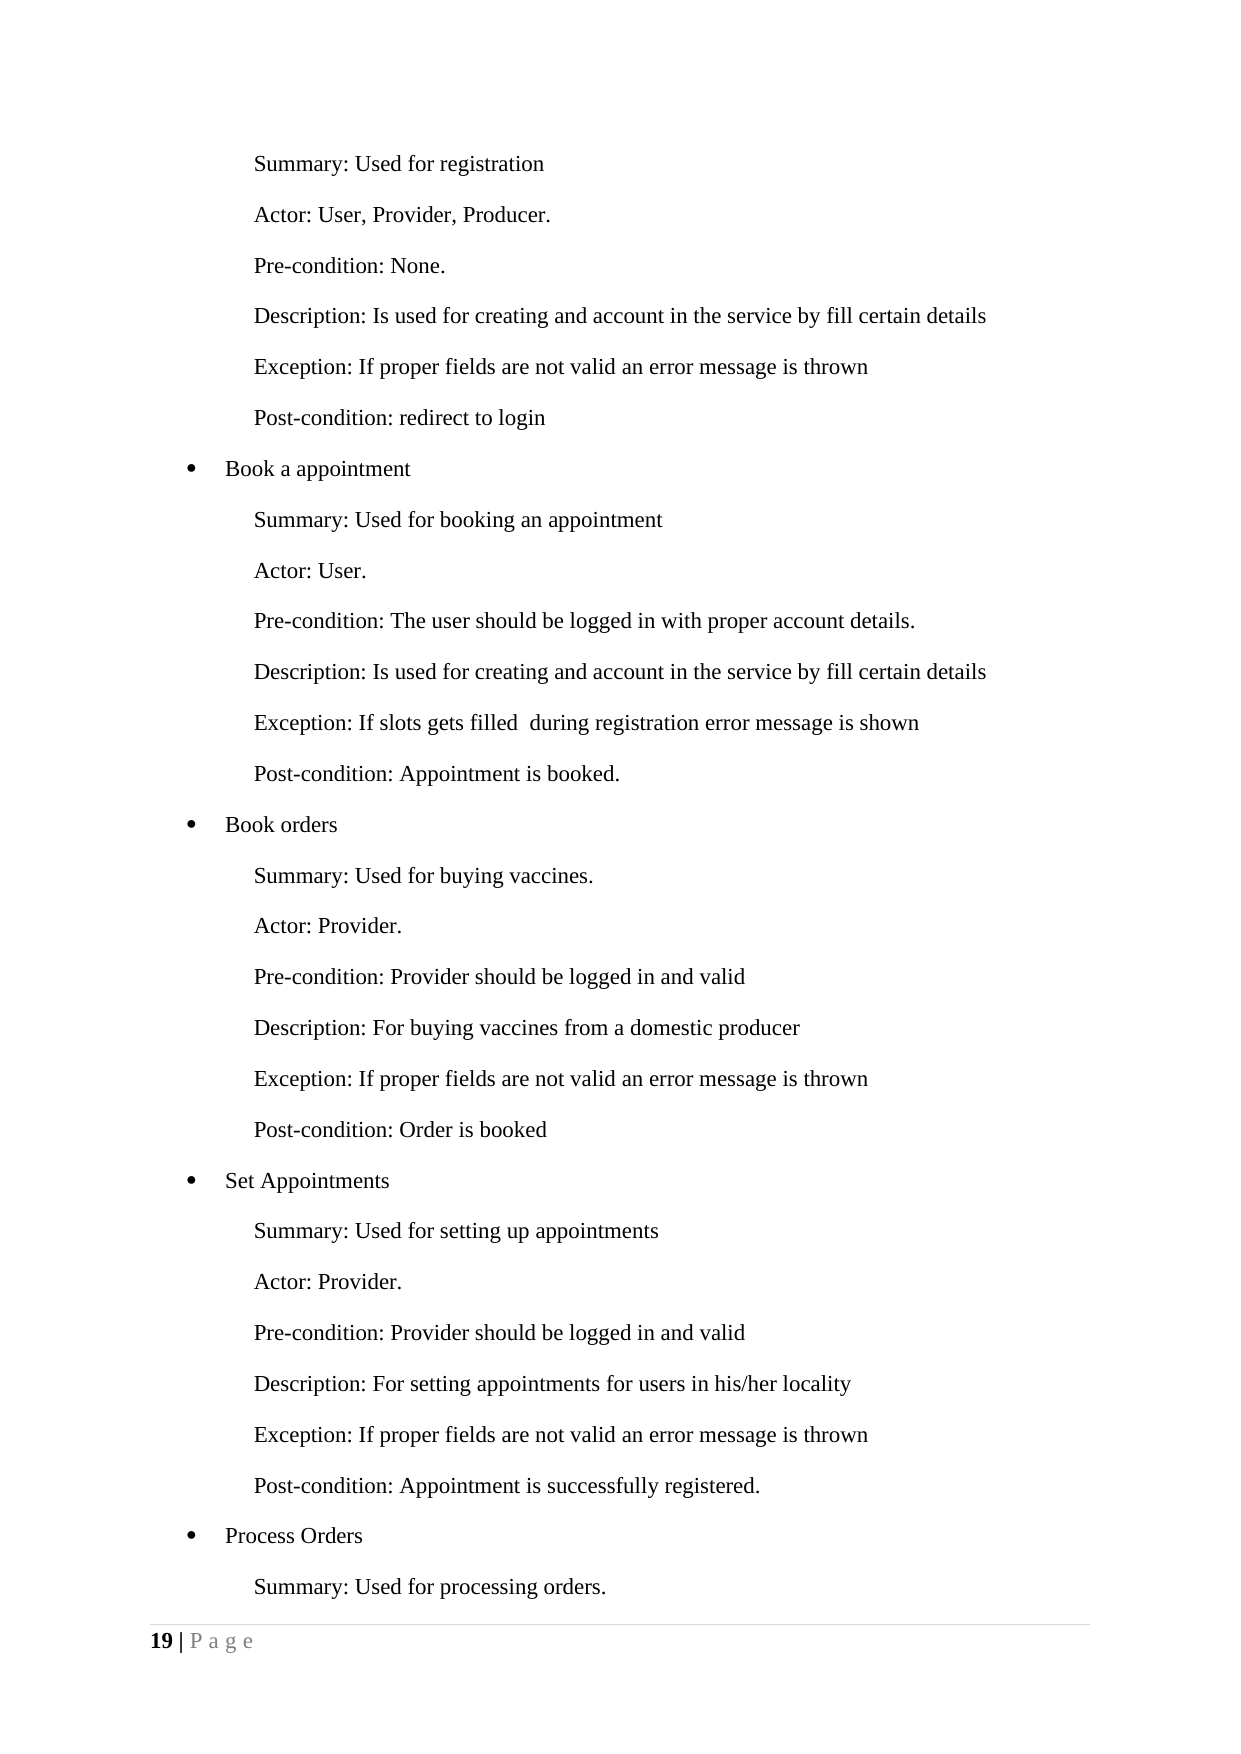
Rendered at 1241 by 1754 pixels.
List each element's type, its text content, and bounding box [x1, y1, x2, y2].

text Pre-condition: Provider should be logged in and valid [253, 1319, 1090, 1346]
list Set Appointments [187, 1167, 1090, 1193]
text Description: For buying vaccines from a domestic producer [253, 1014, 1090, 1041]
text Summary: Used for processing orders. [253, 1573, 1090, 1600]
list Process Orders [187, 1522, 1090, 1549]
text Summary: Used for setting up appointments [253, 1217, 1090, 1244]
text Description: Is used for creating and account in the service by fill certain details [253, 302, 1090, 329]
text Exception: If proper fields are not valid an error message is thrown [253, 353, 1090, 380]
list Book a appointment [187, 455, 1090, 481]
text Actor: Provider. [253, 1268, 1090, 1295]
text Summary: Used for booking an appointment [253, 506, 1090, 532]
text Post-condition: redirect to login [253, 404, 1090, 431]
text Exception: If proper fields are not valid an error message is thrown [253, 1421, 1090, 1447]
text Pre-condition: The user should be logged in with proper account details. [253, 607, 1090, 634]
text Actor: User. [253, 557, 1090, 583]
text Actor: Provider. [253, 912, 1090, 939]
text Pre-condition: Provider should be logged in and valid [253, 963, 1090, 990]
text Post-condition: Appointment is booked. [253, 760, 1090, 786]
text Post-condition: Appointment is successfully registered. [253, 1472, 1090, 1498]
list Book orders [187, 811, 1090, 837]
text Post-condition: Order is booked [253, 1116, 1090, 1142]
text Actor: User, Provider, Producer. [253, 201, 1090, 227]
text Description: Is used for creating and account in the service by fill certain details [253, 658, 1090, 685]
text Exception: If proper fields are not valid an error message is thrown [253, 1065, 1090, 1091]
text Summary: Used for registration [253, 150, 1090, 176]
text Summary: Used for buying vaccines. [253, 862, 1090, 888]
text Pre-condition: None. [253, 252, 1090, 278]
text Description: For setting appointments for users in his/her locality [253, 1370, 1090, 1396]
text Exception: If slots gets filled during registration error message is shown [253, 709, 1090, 736]
